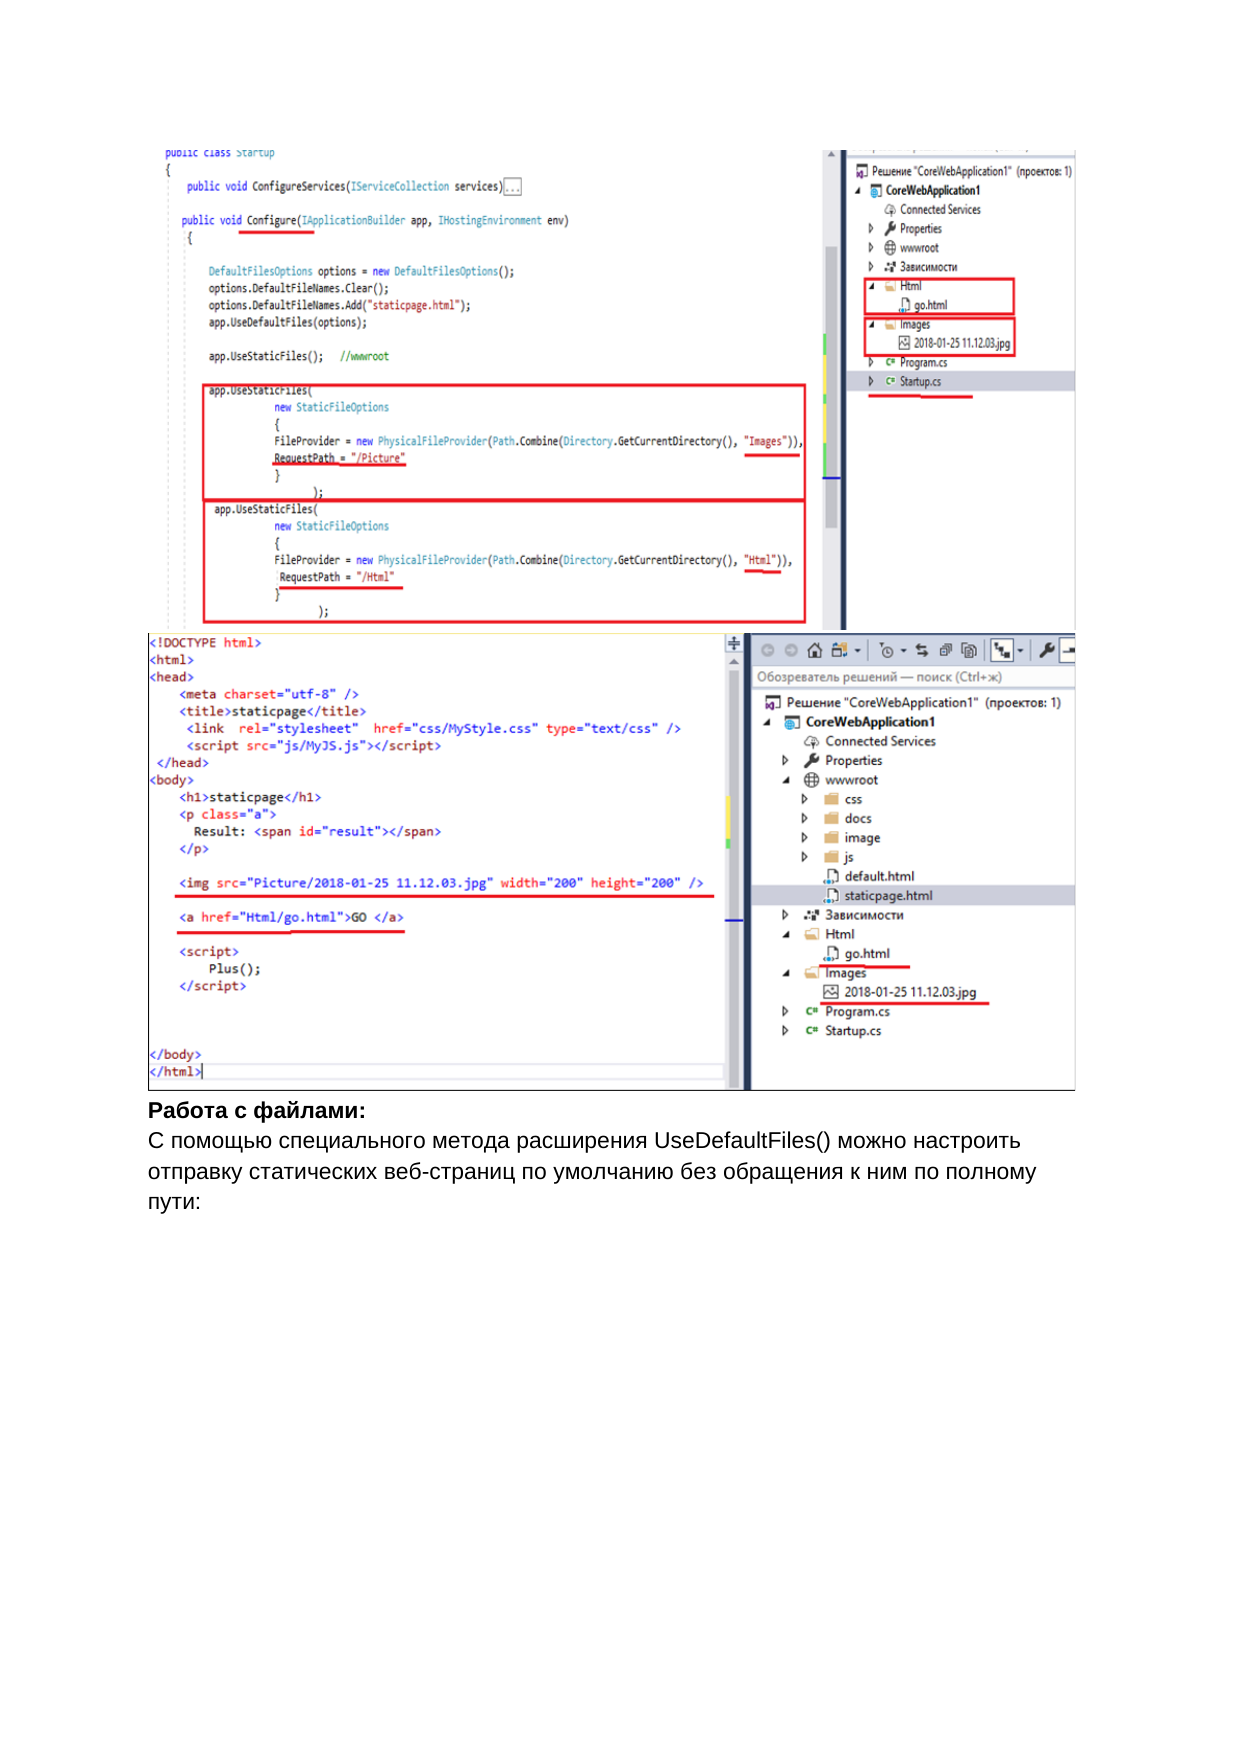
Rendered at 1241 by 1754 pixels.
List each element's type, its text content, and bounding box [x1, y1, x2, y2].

text Работа с файлами: [148, 1097, 1090, 1124]
picture [147, 150, 1076, 630]
text C помощью специального метода расширения UseDefaultFiles() можно настроить отправку статических веб-страниц по умолчанию без обращения к ним по полному пути: [148, 1127, 1090, 1214]
picture [147, 633, 1076, 1094]
